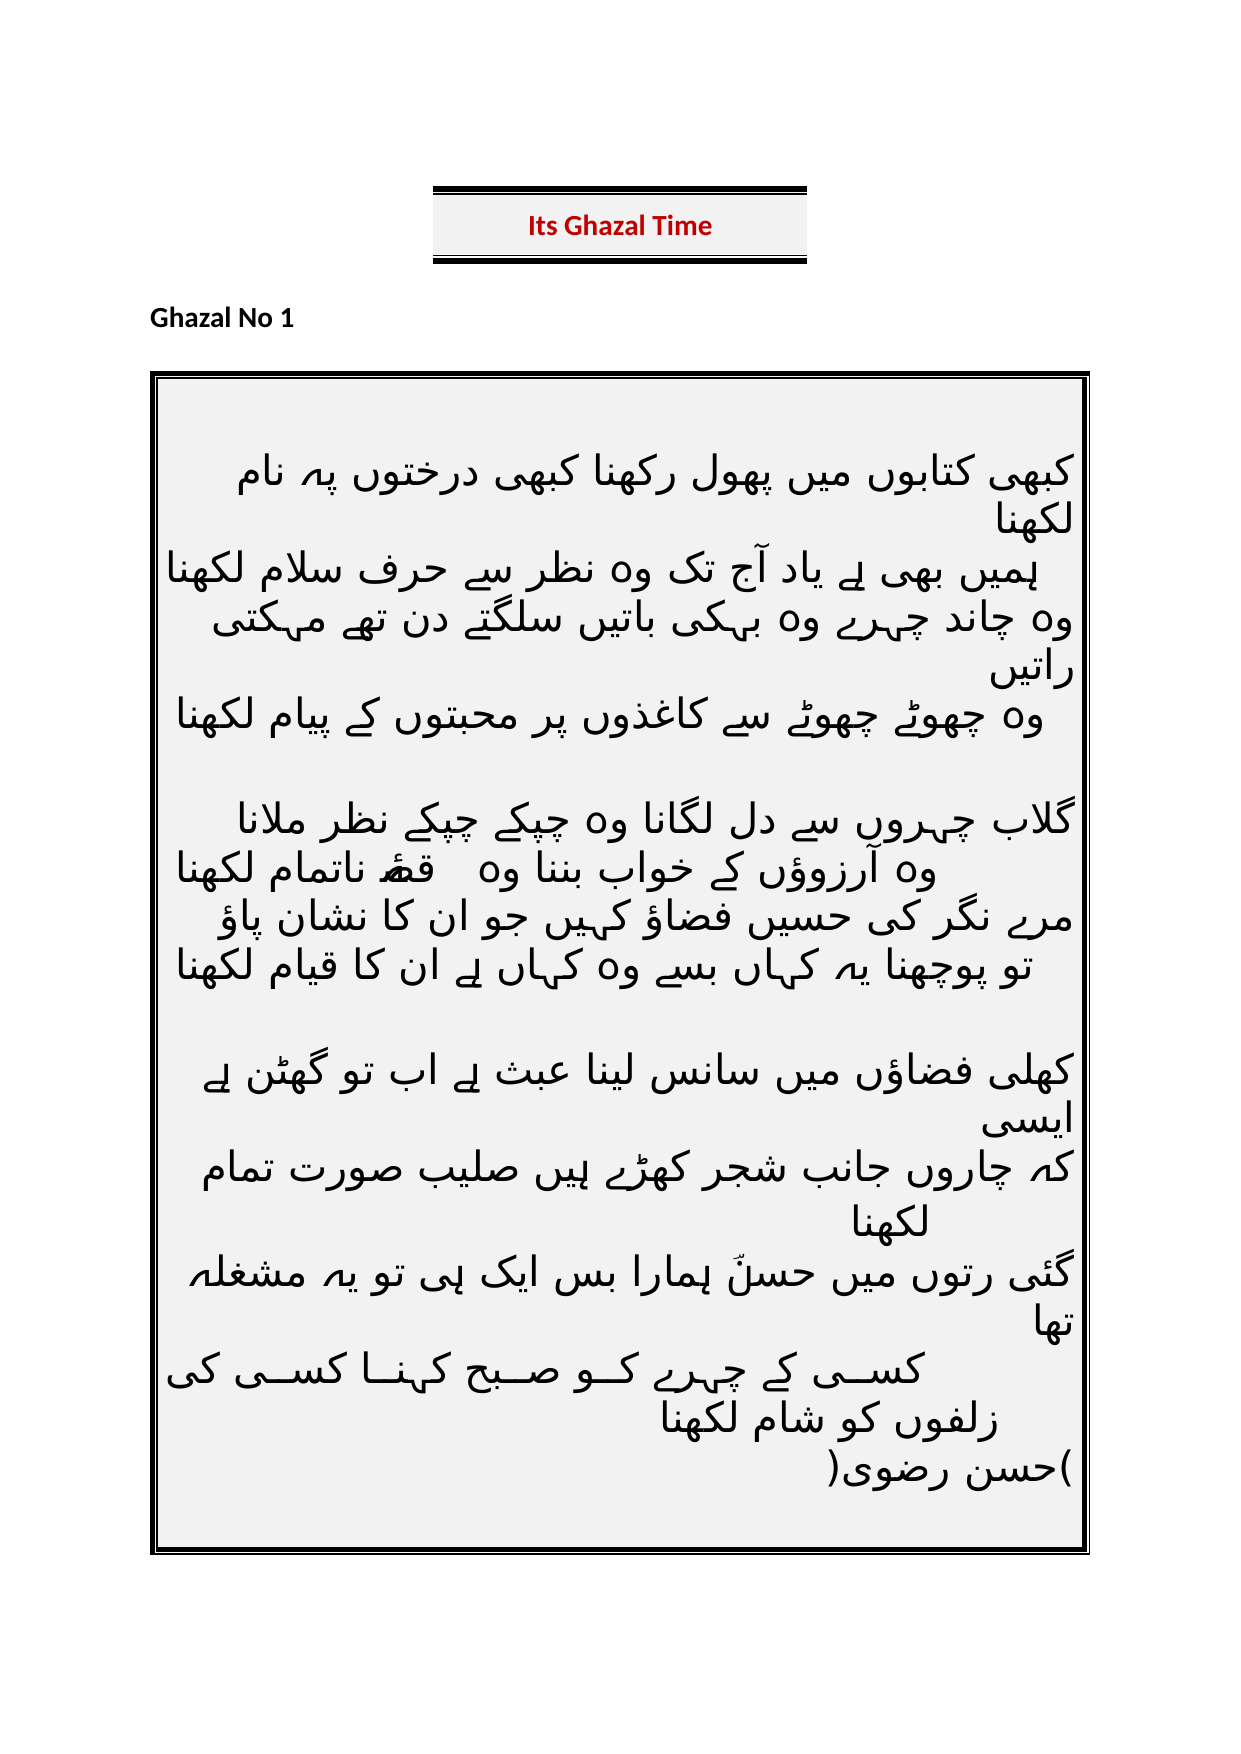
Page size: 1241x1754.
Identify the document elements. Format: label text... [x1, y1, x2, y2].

table_header Its Ghazal Time [433, 195, 807, 254]
text Ghazal No 1 [150, 299, 1090, 335]
table_header کبھی کتابوں میں پھول رکھنا کبھی درختوں پہ نام لکھنا ہمیں بھی ہے یاد آج تک وہ نظر سے حرف سلام لکھنا وہ چاند چہرے وہ بہکی باتیں سلگتے دن تھے مہکتی راتیں وہ چھوٹے چھوٹے سے کاغذوں پر محبتوں کے پیام لکھنا گلاب چہروں سے دل لگانا وہ چپکے چپکے نظر ملانا وہ آرزوؤں کے خواب بننا وہ قصۂ ناتمام لکھنا مرے نگر کی حسیں فضاؤ کہیں جو ان کا نشان پاؤ تو پوچھنا یہ کہاں بسے وہ کہاں ہے ان کا قیام لکھنا کھلی فضاؤں میں سانس لینا عبث ہے اب تو گھٹن ہے ایسی کہ چاروں جانب شجر کھڑے ہیں صلیب صورت تمام لکھنا گئی رتوں میں حسنؔ ہمارا بس ایک ہی تو یہ مشغلہ تھا کسی کے چہرے کو صبح کہنا کسی کی زلفوں کو شام لکھنا )حسن رضوی( [158, 379, 1082, 1547]
